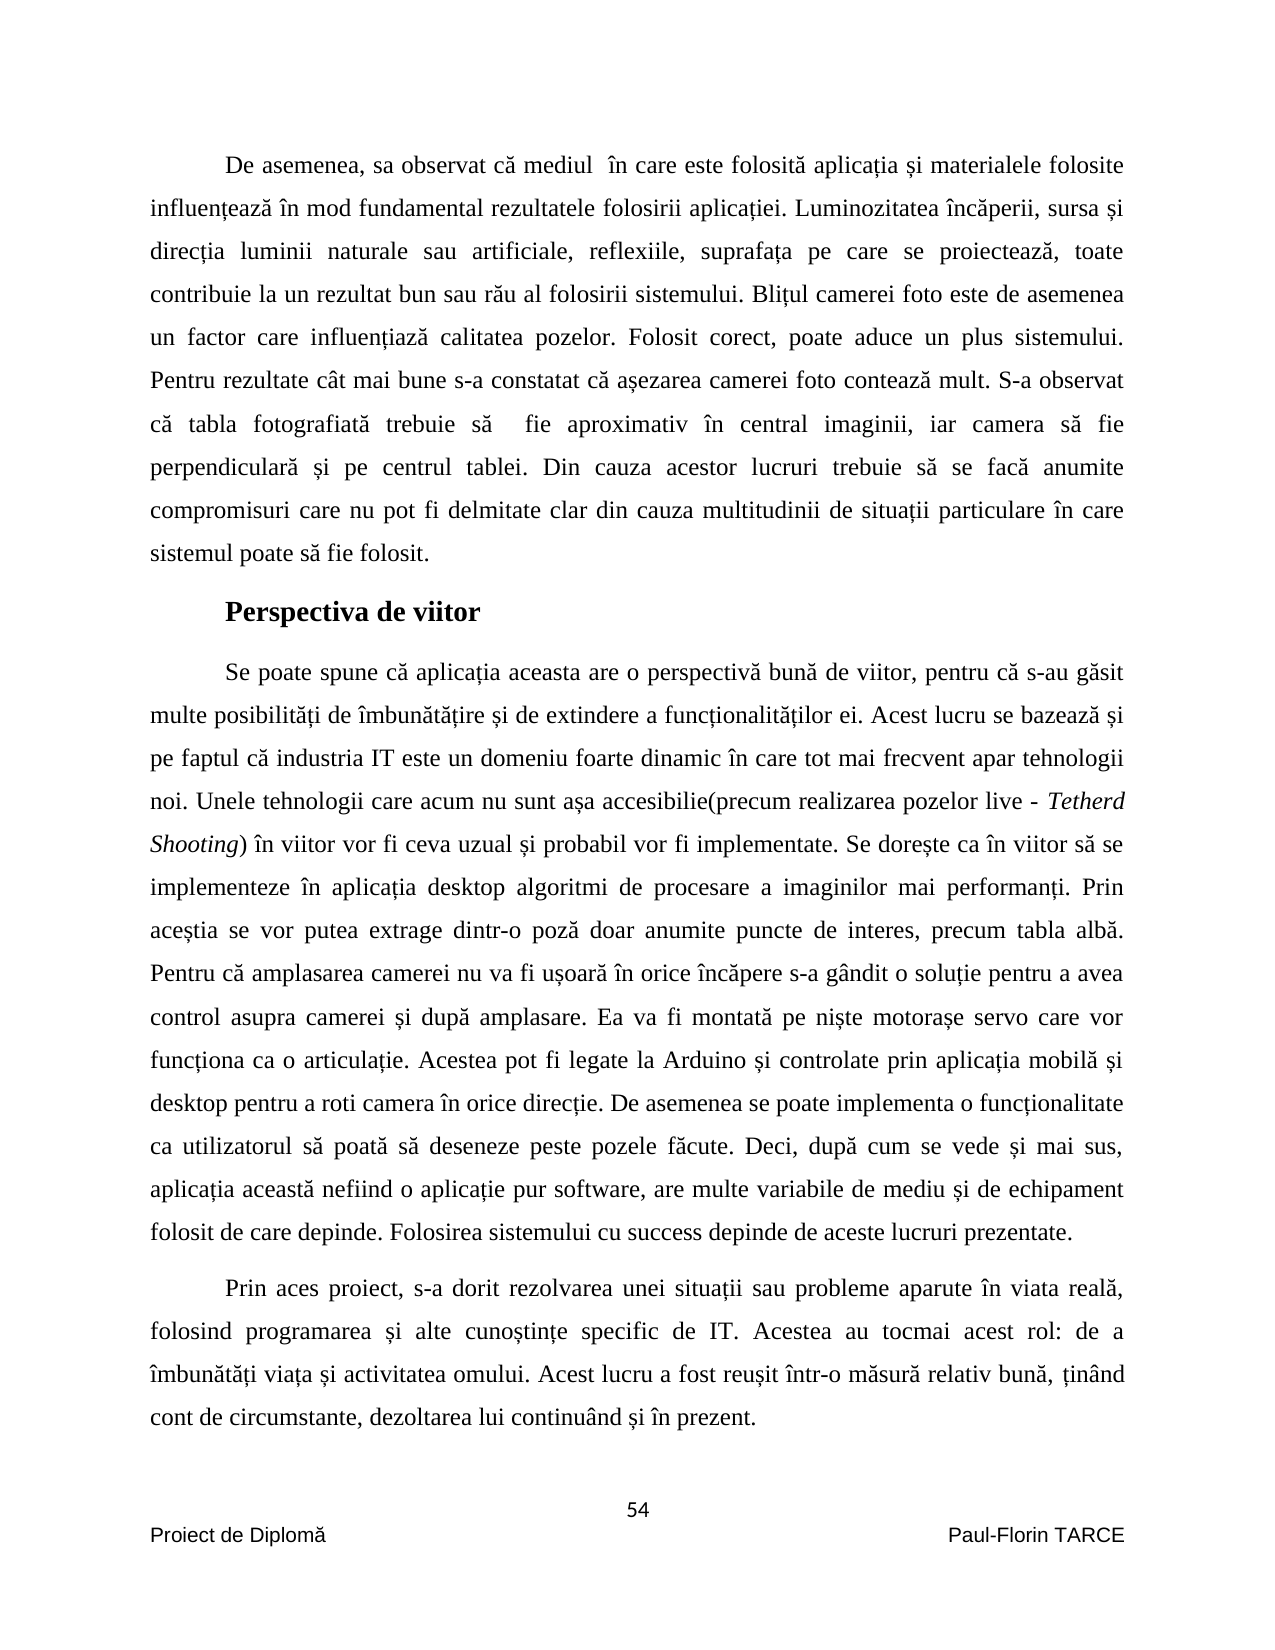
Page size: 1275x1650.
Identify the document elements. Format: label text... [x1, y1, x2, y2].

text Perspectiva de viitor [150, 594, 1125, 627]
text De asemenea, sa observat că mediul în care este folosită aplicația și materialele folosite influențează în mod fundamental rezultatele folosirii aplicației. Luminozitatea încăperii, sursa și direcția luminii naturale sau artificiale, reflexiile, suprafața pe care se proiectează, toate contribuie la un rezultat bun sau rău al folosirii sistemului. Blițul camerei foto este de asemenea un factor care influențiază calitatea pozelor. Folosit corect, poate aduce un plus sistemului. Pentru rezultate cât mai bune s-a constatat că așezarea camerei foto contează mult. S-a observat că tabla fotografiată trebuie să fie aproximativ în central imaginii, iar camera să fie perpendiculară și pe centrul tablei. Din cauza acestor lucruri trebuie să se facă anumite compromisuri care nu pot fi delmitate clar din cauza multitudinii de situații particulare în care sistemul poate să fie folosit. [150, 150, 1125, 567]
text Prin aces proiect, s-a dorit rezolvarea unei situații sau probleme aparute în viata reală, folosind programarea și alte cunoștințe specific de IT. Acestea au tocmai acest rol: de a îmbunătăți viața și activitatea omului. Acest lucru a fost reușit într-o măsură relativ bună, ținând cont de circumstante, dezoltarea lui continuând și în prezent. [150, 1273, 1125, 1431]
text Se poate spune că aplicația aceasta are o perspectivă bună de viitor, pentru că s-au găsit multe posibilități de îmbunătățire și de extindere a funcționalităților ei. Acest lucru se bazează și pe faptul că industria IT este un domeniu foarte dinamic în care tot mai frecvent apar tehnologii noi. Unele tehnologii care acum nu sunt așa accesibilie(precum realizarea pozelor live - Tetherd Shooting) în viitor vor fi ceva uzual și probabil vor fi implementate. Se dorește ca în viitor să se implementeze în aplicația desktop algoritmi de procesare a imaginilor mai performanți. Prin aceștia se vor putea extrage dintr-o poză doar anumite puncte de interes, precum tabla albă. Pentru că amplasarea camerei nu va fi ușoară în orice încăpere s-a gândit o soluție pentru a avea control asupra camerei și după amplasare. Ea va fi montată pe niște motorașe servo care vor funcționa ca o articulație. Acestea pot fi legate la Arduino și controlate prin aplicația mobilă și desktop pentru a roti camera în orice direcție. De asemenea se poate implementa o funcționalitate ca utilizatorul să poată să deseneze peste pozele făcute. Deci, după cum se vede și mai sus, aplicația această nefiind o aplicație pur software, are multe variabile de mediu și de echipament folosit de care depinde. Folosirea sistemului cu success depinde de aceste lucruri prezentate. [150, 657, 1125, 1246]
